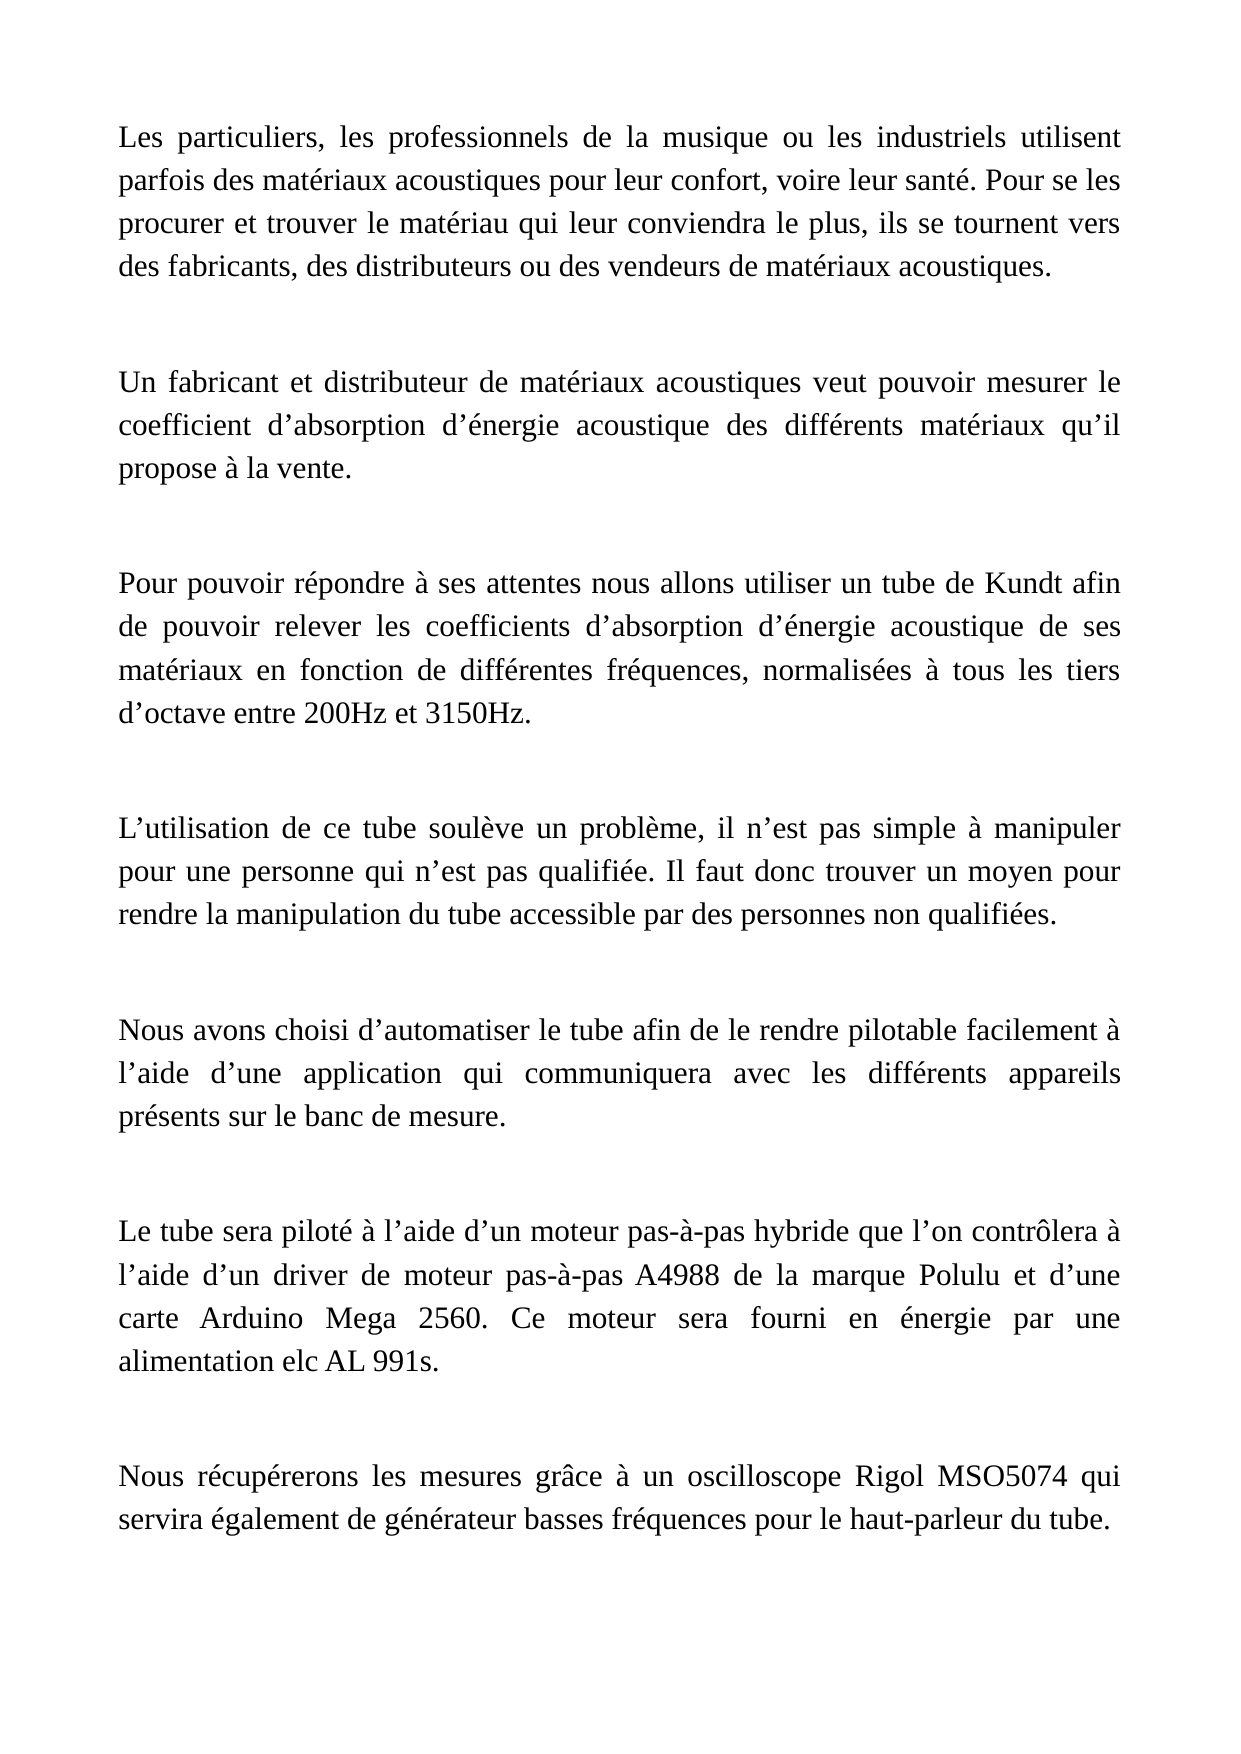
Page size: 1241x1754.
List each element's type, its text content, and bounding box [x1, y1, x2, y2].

text Pour pouvoir répondre à ses attentes nous allons utiliser un tube de Kundt afin de pouvoir relever les coefficients d’absorption d’énergie acoustique de ses matériaux en fonction de différentes fréquences, normalisées à tous les tiers d’octave entre 200Hz et 3150Hz. [118, 564, 1122, 730]
text Nous avons choisi d’automatiser le tube afin de le rendre pilotable facilement à l’aide d’une application qui communiquera avec les différents appareils présents sur le banc de mesure. [118, 1011, 1122, 1133]
text L’utilisation de ce tube soulève un problème, il n’est pas simple à manipuler pour une personne qui n’est pas qualifiée. Il faut donc trouver un moyen pour rendre la manipulation du tube accessible par des personnes non qualifiées. [118, 809, 1122, 932]
text Les particuliers, les professionnels de la musique ou les industriels utilisent parfois des matériaux acoustiques pour leur confort, voire leur santé. Pour se les procurer et trouver le matériau qui leur conviendra le plus, ils se tournent vers des fabricants, des distributeurs ou des vendeurs de matériaux acoustiques. [118, 118, 1122, 283]
text Nous récupérerons les mesures grâce à un oscilloscope Rigol MSO5074 qui servira également de générateur basses fréquences pour le haut-parleur du tube. [118, 1457, 1122, 1537]
text Un fabricant et distributeur de matériaux acoustiques veut pouvoir mesurer le coefficient d’absorption d’énergie acoustique des différents matériaux qu’il propose à la vente. [118, 363, 1122, 485]
text Le tube sera piloté à l’aide d’un moteur pas-à-pas hybride que l’on contrôlera à l’aide d’un driver de moteur pas-à-pas A4988 de la marque Polulu et d’une carte Arduino Mega 2560. Ce moteur sera fourni en énergie par une alimentation elc AL 991s. [118, 1213, 1122, 1378]
